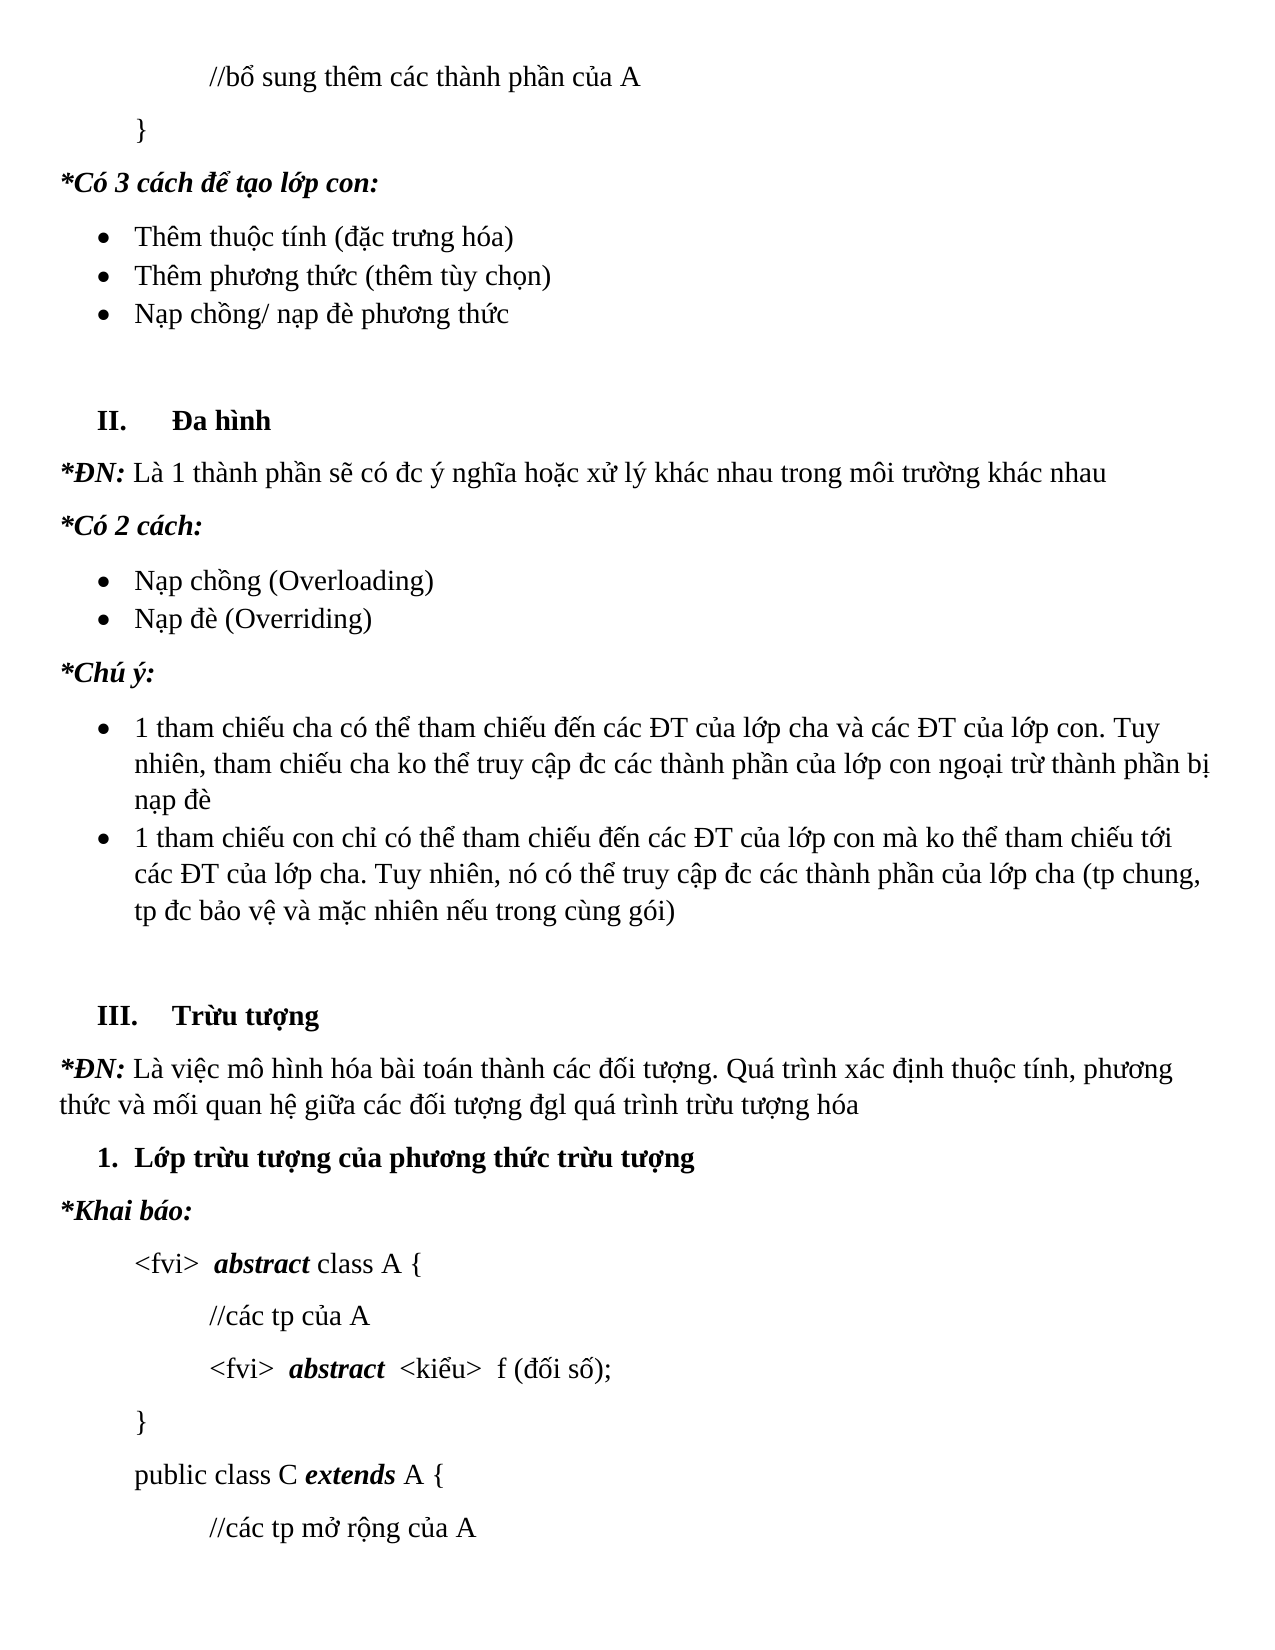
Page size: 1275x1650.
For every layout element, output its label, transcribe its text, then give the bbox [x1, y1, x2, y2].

list Lớp trừu tượng của phương thức trừu tượng [97, 1140, 1216, 1174]
text *ĐN: Là 1 thành phần sẽ có đc ý nghĩa hoặc xử lý khác nhau trong môi trường khác nhau [59, 455, 1216, 489]
list Nạp chồng/ nạp đè phương thức [97, 294, 1216, 330]
text //bổ sung thêm các thành phần của A [134, 59, 1216, 93]
text *Có 3 cách để tạo lớp con: [59, 165, 1216, 198]
text *Chú ý: [59, 655, 1216, 688]
list Đa hình [97, 403, 1216, 436]
text } [134, 1404, 1216, 1438]
text *Khai báo: [59, 1193, 1216, 1226]
list Nạp chồng (Overloading) [97, 561, 1216, 597]
text //các tp mở rộng của A [134, 1510, 1216, 1543]
list 1 tham chiếu con chỉ có thể tham chiếu đến các ĐT của lớp con mà ko thể tham chiếu tới các ĐT của lớp cha. Tuy nhiên, nó có thể truy cập đc các thành phần của lớp cha (tp chung, tp đc bảo vệ và mặc nhiên nếu trong cùng gói) [97, 818, 1216, 926]
list Nạp đè (Overriding) [97, 599, 1216, 635]
list Trừu tượng [97, 998, 1216, 1032]
text <fvi> abstract class A { [134, 1246, 1216, 1279]
text //các tp của A [134, 1298, 1216, 1332]
list Thêm phương thức (thêm tùy chọn) [97, 256, 1216, 292]
list 1 tham chiếu cha có thể tham chiếu đến các ĐT của lớp cha và các ĐT của lớp con. Tuy nhiên, tham chiếu cha ko thể truy cập đc các thành phần của lớp con ngoại trừ thành phần bị nạp đè [97, 708, 1216, 816]
list Thêm thuộc tính (đặc trưng hóa) [97, 217, 1216, 253]
text <fvi> abstract <kiểu> f (đối số); [134, 1351, 1216, 1385]
text } [134, 112, 1216, 145]
text *Có 2 cách: [59, 508, 1216, 542]
text public class C extends A { [134, 1457, 1216, 1491]
text *ĐN: Là việc mô hình hóa bài toán thành các đối tượng. Quá trình xác định thuộc tính, phương thức và mối quan hệ giữa các đối tượng đgl quá trình trừu tượng hóa [59, 1051, 1216, 1121]
